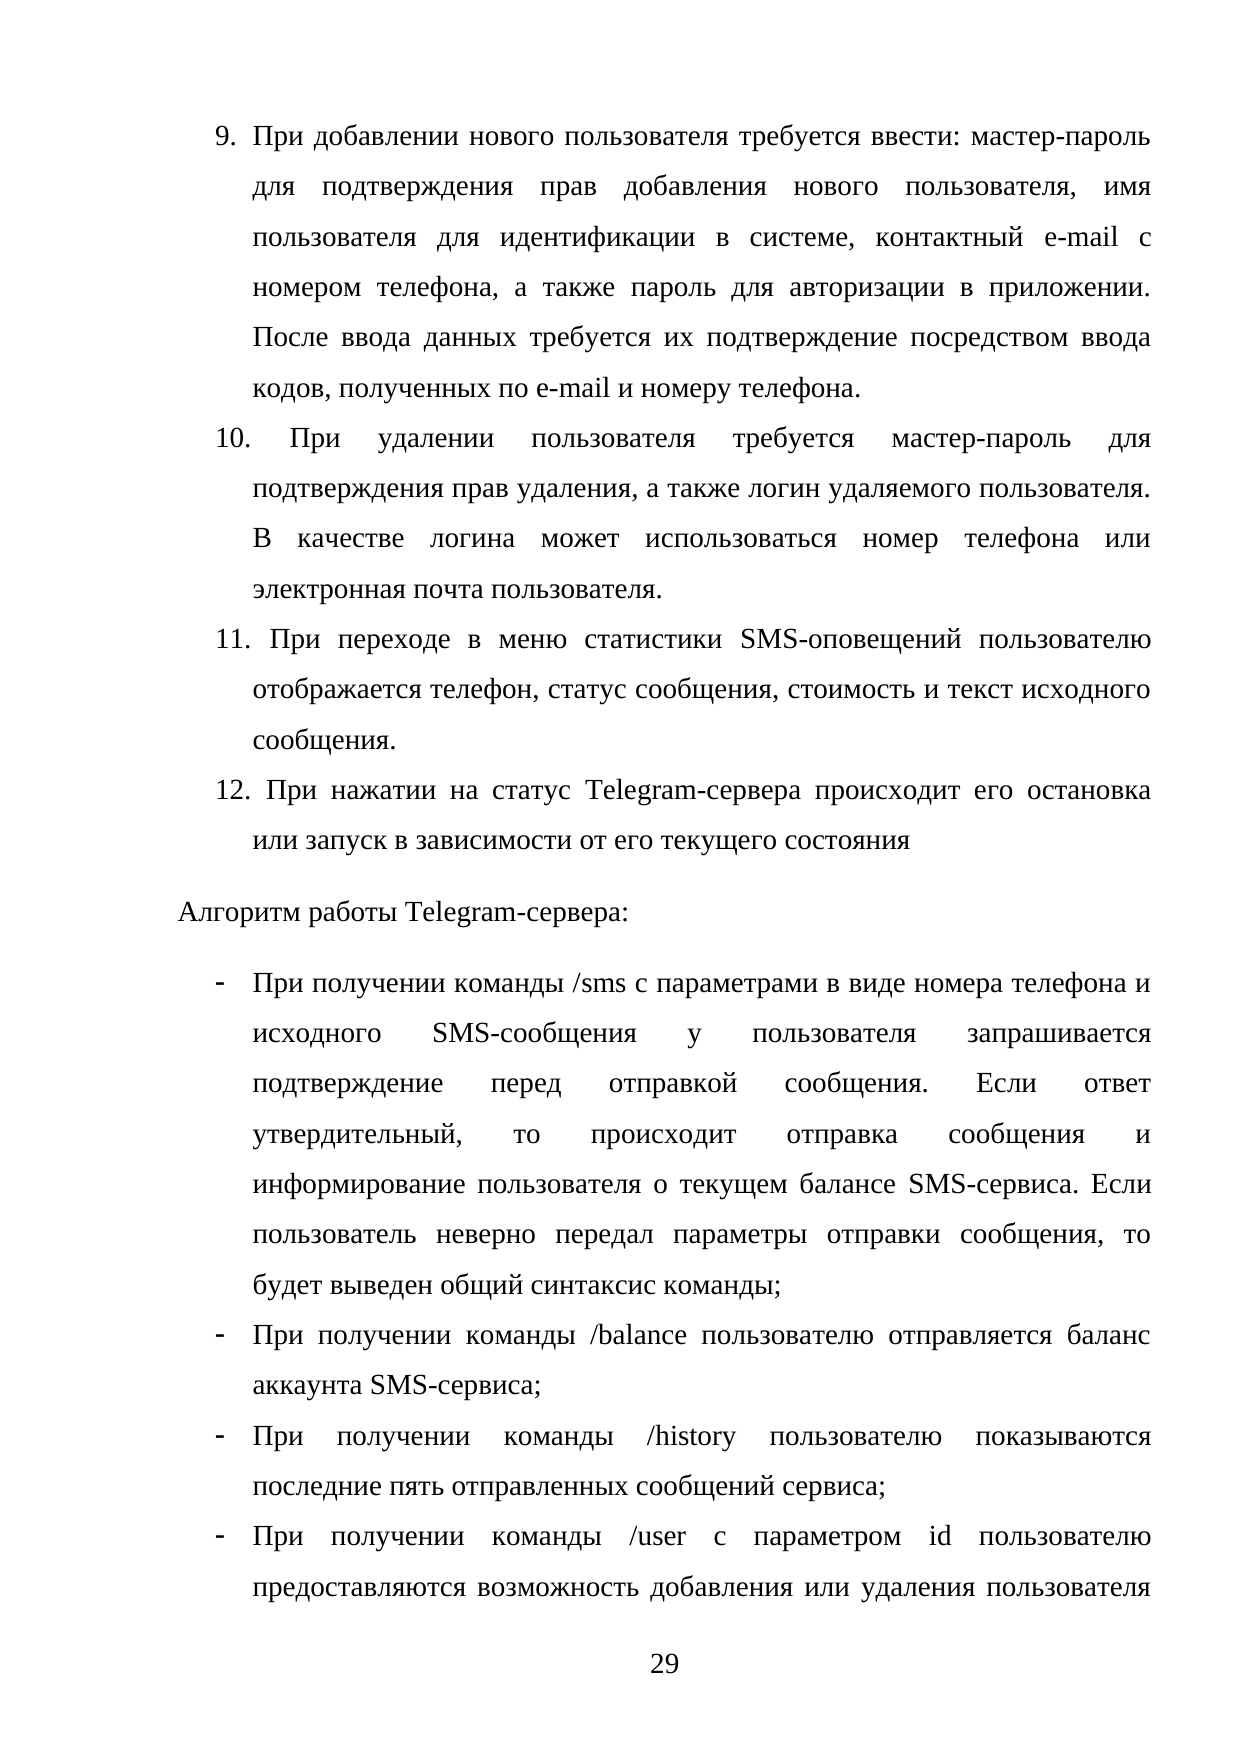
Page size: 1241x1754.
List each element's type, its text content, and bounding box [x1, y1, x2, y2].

list При добавлении нового пользователя требуется ввести: мастер-пароль для подтверждения прав добавления нового пользователя, имя пользователя для идентификации в системе, контактный e-mail с номером телефона, а также пароль для авторизации в приложении. После ввода данных требуется их подтверждение посредством ввода кодов, полученных по e-mail и номеру телефона. [215, 118, 1152, 403]
list При получении команды /history пользователю показываются последние пять отправленных сообщений сервиса; [215, 1418, 1152, 1502]
list При нажатии на статус Telegram-сервера происходит его остановка или запуск в зависимости от его текущего состояния [215, 772, 1152, 856]
list При получении команды /sms с параметрами в виде номера телефона и исходного SMS-сообщения у пользователя запрашивается подтверждение перед отправкой сообщения. Если ответ утвердительный, то происходит отправка сообщения и информирование пользователя о текущем балансе SMS-сервиса. Если пользователь неверно передал параметры отправки сообщения, то будет выведен общий синтаксис команды; [215, 965, 1152, 1300]
text Алгоритм работы Telegram-сервера: [177, 894, 1152, 927]
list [215, 1518, 1152, 1602]
list При получении команды /balance пользователю отправляется баланс аккаунта SMS-сервиса; [215, 1317, 1152, 1401]
list При переходе в меню статистики SMS-оповещений пользователю отображается телефон, статус сообщения, стоимость и текст исходного сообщения. [215, 621, 1152, 755]
list При удалении пользователя требуется мастер-пароль для подтверждения прав удаления, а также логин удаляемого пользователя. В качестве логина может использоваться номер телефона или электронная почта пользователя. [215, 420, 1152, 604]
